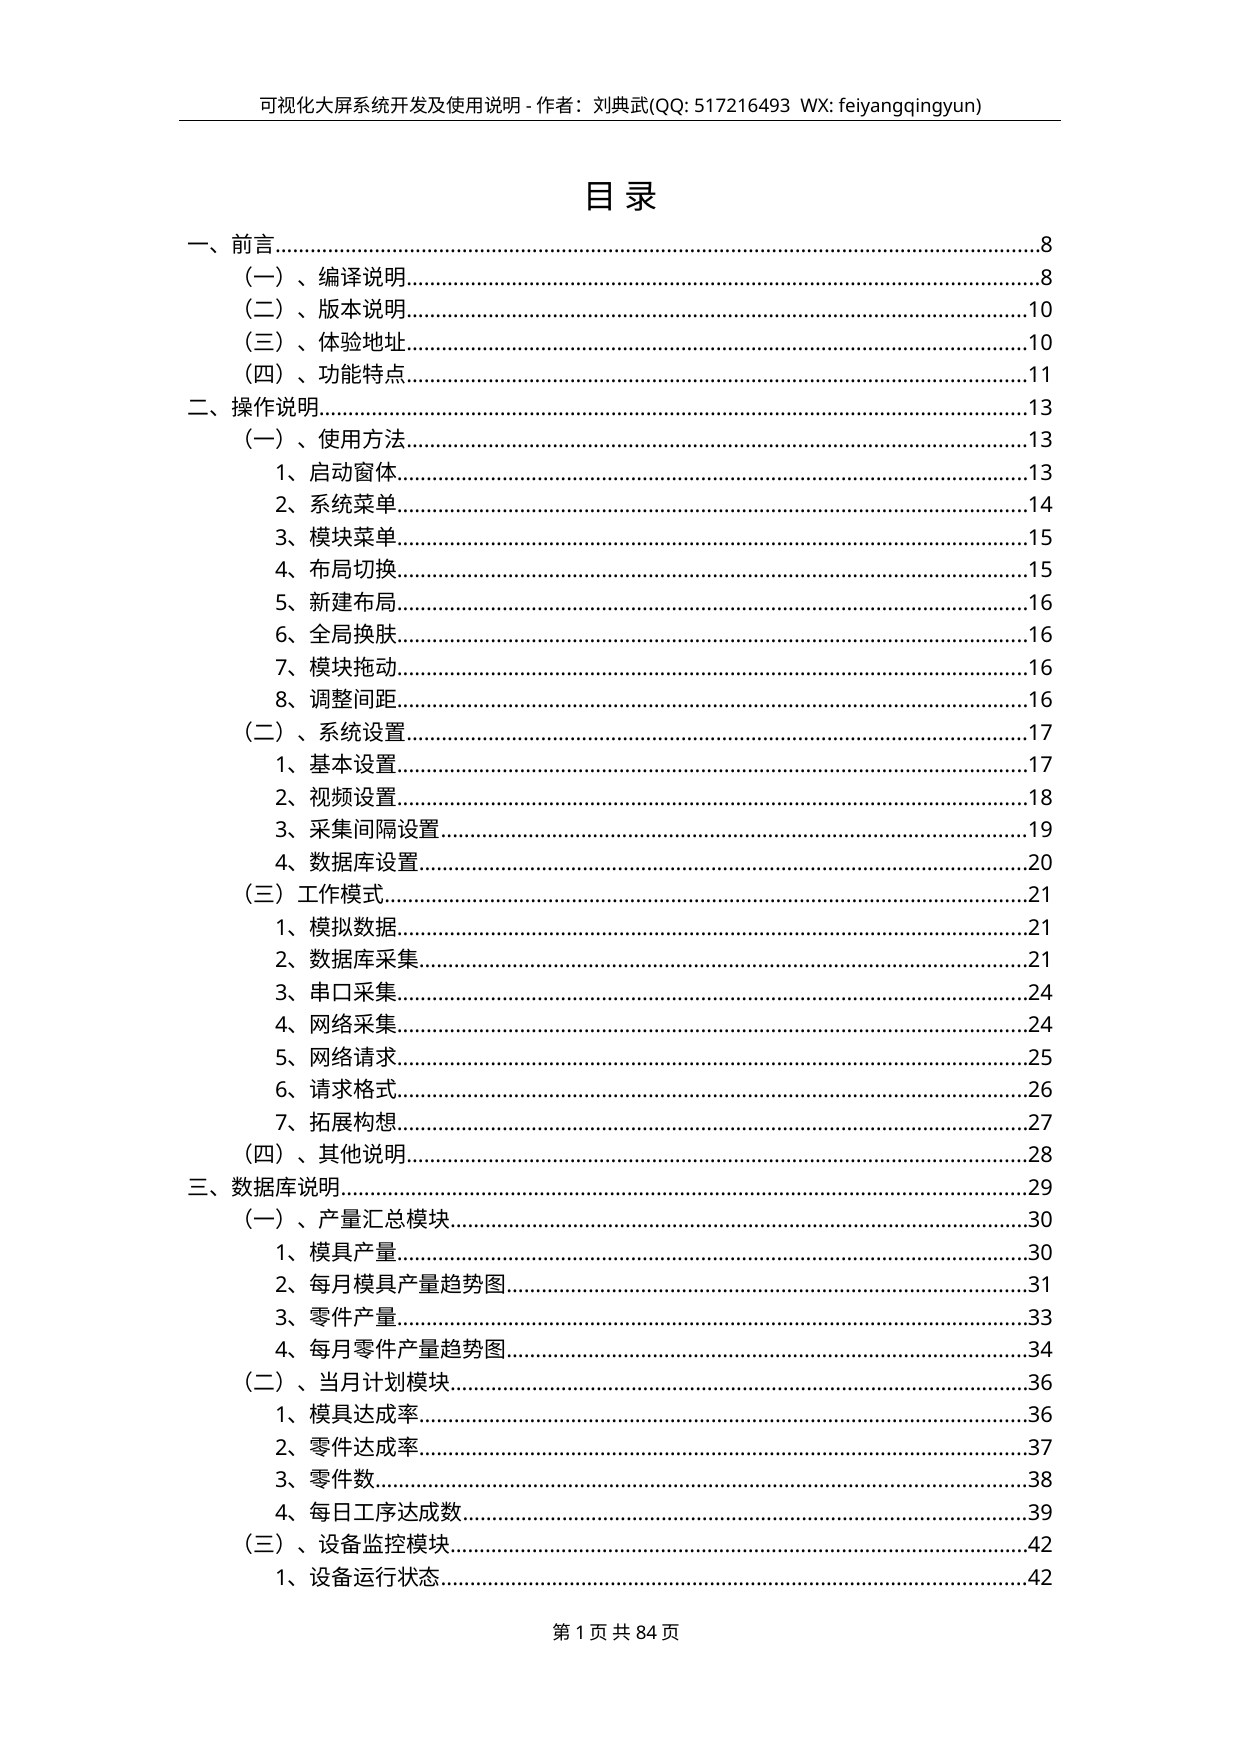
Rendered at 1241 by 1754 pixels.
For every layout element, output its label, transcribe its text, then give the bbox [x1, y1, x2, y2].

text 3、采集间隔设置 19 [275, 812, 1053, 844]
text （三）、设备监控模块 42 [231, 1527, 1053, 1559]
text （二）、版本说明 10 [231, 292, 1053, 324]
text 4、每日工序达成数 39 [275, 1494, 1053, 1527]
text （二）、当月计划模块 36 [231, 1364, 1053, 1397]
text （一）、使用方法 13 [231, 422, 1053, 454]
text 4、数据库设置 20 [275, 844, 1053, 877]
text 2、数据库采集 21 [275, 942, 1053, 974]
text 4、布局切换 15 [275, 552, 1053, 584]
text 1、模具达成率 36 [275, 1397, 1053, 1429]
text 2、系统菜单 14 [275, 487, 1053, 519]
text 2、每月模具产量趋势图 31 [275, 1267, 1053, 1299]
text 三、数据库说明 29 [187, 1169, 1053, 1202]
text 5、网络请求 25 [275, 1039, 1053, 1072]
text 2、视频设置 18 [275, 779, 1053, 812]
text 4、每月零件产量趋势图 34 [275, 1332, 1053, 1364]
text 1、设备运行状态 42 [275, 1559, 1053, 1592]
text （二）、系统设置 17 [231, 714, 1053, 747]
text 一、前言 8 [187, 227, 1053, 259]
text 4、网络采集 24 [275, 1007, 1053, 1039]
text （四）、功能特点 11 [231, 357, 1053, 389]
text 7、拓展构想 27 [275, 1104, 1053, 1137]
text 6、全局换肤 16 [275, 617, 1053, 649]
text （一）、产量汇总模块 30 [231, 1202, 1053, 1234]
text 1、启动窗体 13 [275, 454, 1053, 487]
text （四）、其他说明 28 [231, 1137, 1053, 1169]
text 8、调整间距 16 [275, 682, 1053, 714]
text 二、操作说明 13 [187, 389, 1053, 422]
text 6、请求格式 26 [275, 1072, 1053, 1104]
text 1、模具产量 30 [275, 1234, 1053, 1267]
text 3、串口采集 24 [275, 974, 1053, 1007]
text 1、基本设置 17 [275, 747, 1053, 779]
text 3、模块菜单 15 [275, 519, 1053, 552]
text 3、零件产量 33 [275, 1299, 1053, 1332]
text 1、模拟数据 21 [275, 909, 1053, 942]
text （三）、体验地址 10 [231, 324, 1053, 357]
text 5、新建布局 16 [275, 584, 1053, 617]
text 目 录 [187, 162, 1053, 227]
text 2、零件达成率 37 [275, 1429, 1053, 1462]
text （一）、编译说明 8 [231, 259, 1053, 292]
text 3、零件数 38 [275, 1462, 1053, 1494]
text 7、模块拖动 16 [275, 649, 1053, 682]
text （三）工作模式 21 [231, 877, 1053, 909]
